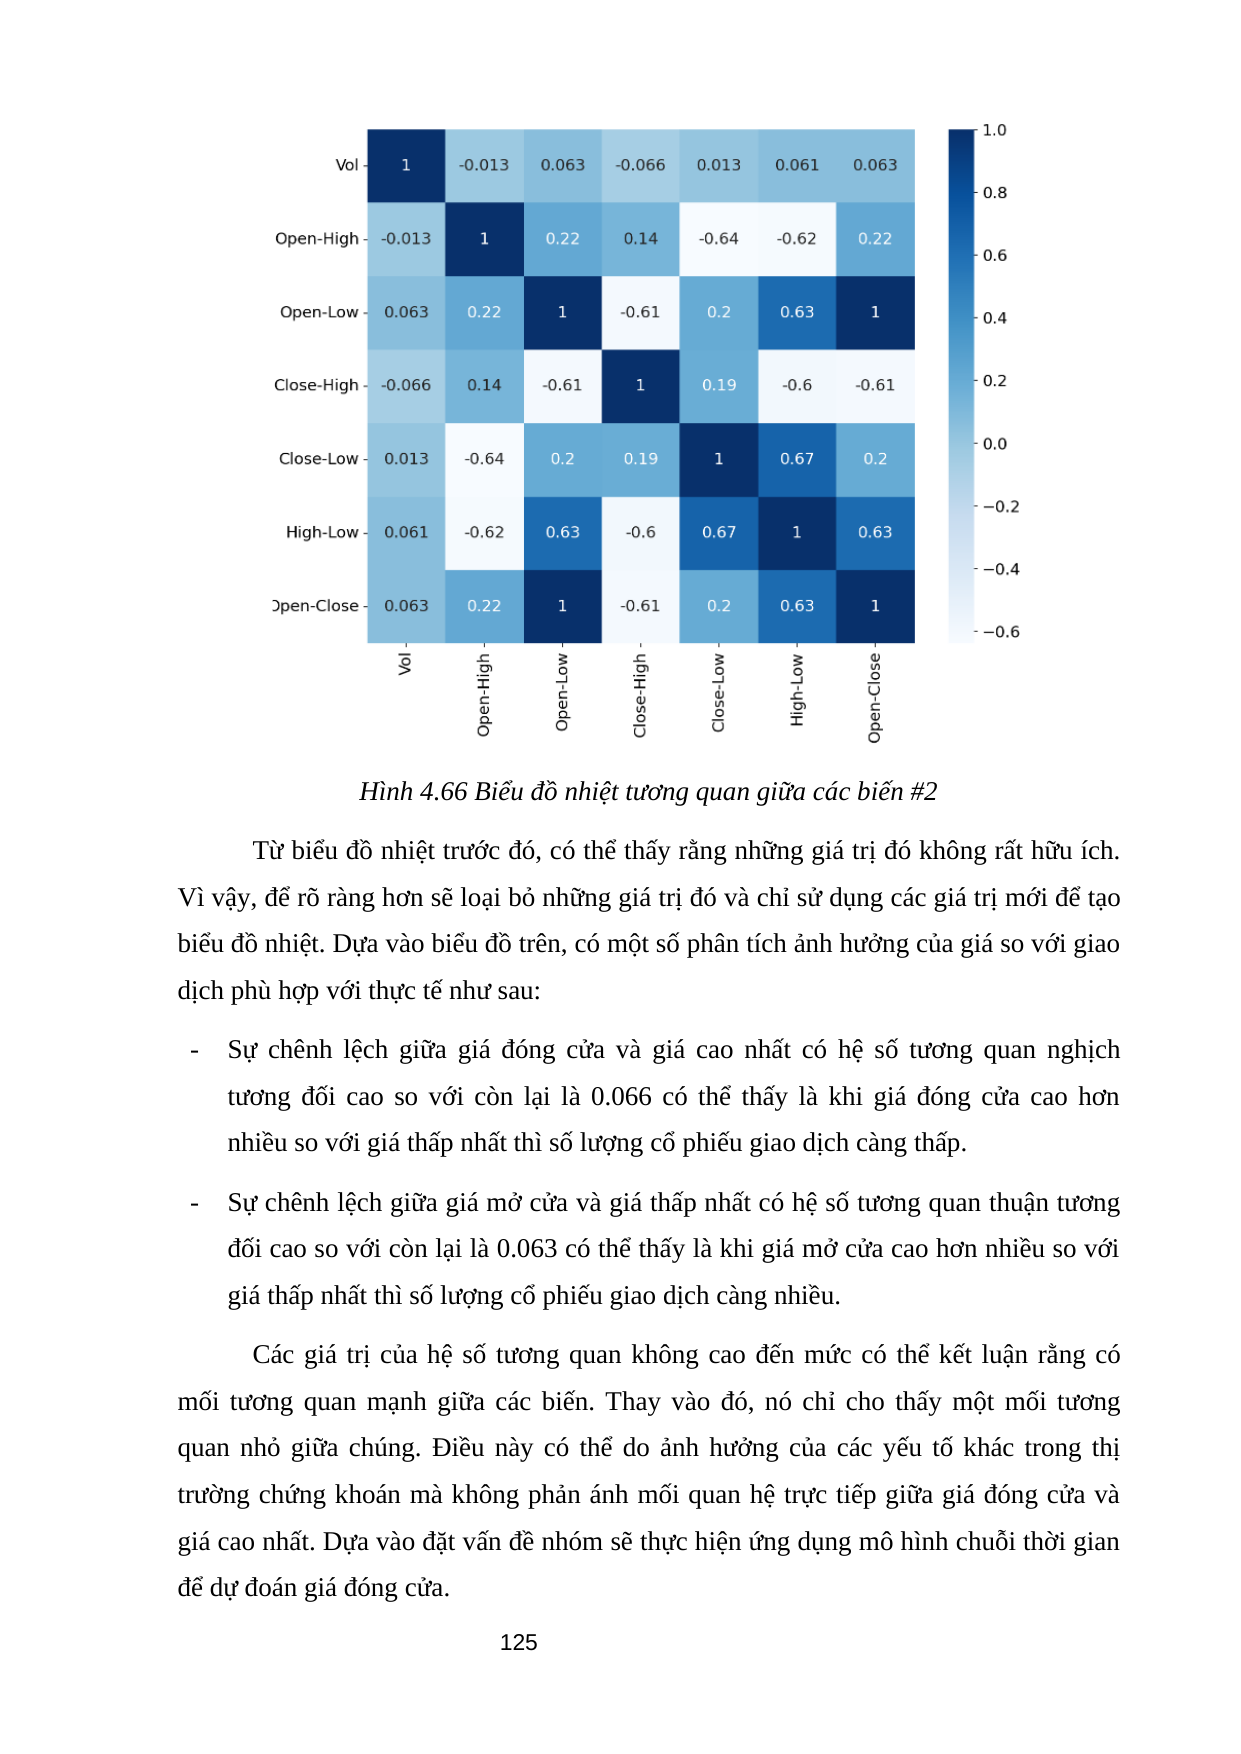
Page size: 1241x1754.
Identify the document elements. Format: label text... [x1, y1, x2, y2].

list Sự chênh lệch giữa giá đóng cửa và giá cao nhất có hệ số tương quan nghịch tương đối cao so với còn lại là 0.066 có thể thấy là khi giá đóng cửa cao hơn nhiều so với giá thấp nhất thì số lượng cổ phiếu giao dịch càng thấp. [190, 1033, 1122, 1158]
list Sự chênh lệch giữa giá mở cửa và giá thấp nhất có hệ số tương quan thuận tương đối cao so với còn lại là 0.063 có thể thấy là khi giá mở cửa cao hơn nhiều so với giá thấp nhất thì số lượng cổ phiếu giao dịch càng nhiều. [190, 1186, 1122, 1310]
text Các giá trị của hệ số tương quan không cao đến mức có thể kết luận rằng có mối tương quan mạnh giữa các biến. Thay vào đó, nó chỉ cho thấy một mối tương quan nhỏ giữa chúng. Điều này có thể do ảnh hưởng của các yếu tố khác trong thị trường chứng khoán mà không phản ánh mối quan hệ trực tiếp giữa giá đóng cửa và giá cao nhất. Dựa vào đặt vấn đề nhóm sẽ thực hiện ứng dụng mô hình chuỗi thời gian để dự đoán giá đóng cửa. [177, 1338, 1122, 1603]
text Từ biểu đồ nhiệt trước đó, có thể thấy rằng những giá trị đó không rất hữu ích. Vì vậy, để rõ ràng hơn sẽ loại bỏ những giá trị đó và chỉ sử dụng các giá trị mới để tạo biểu đồ nhiệt. Dựa vào biểu đồ trên, có một số phân tích ảnh hưởng của giá so với giao dịch phù hợp với thực tế như sau: [177, 834, 1122, 1005]
picture [272, 118, 1027, 750]
